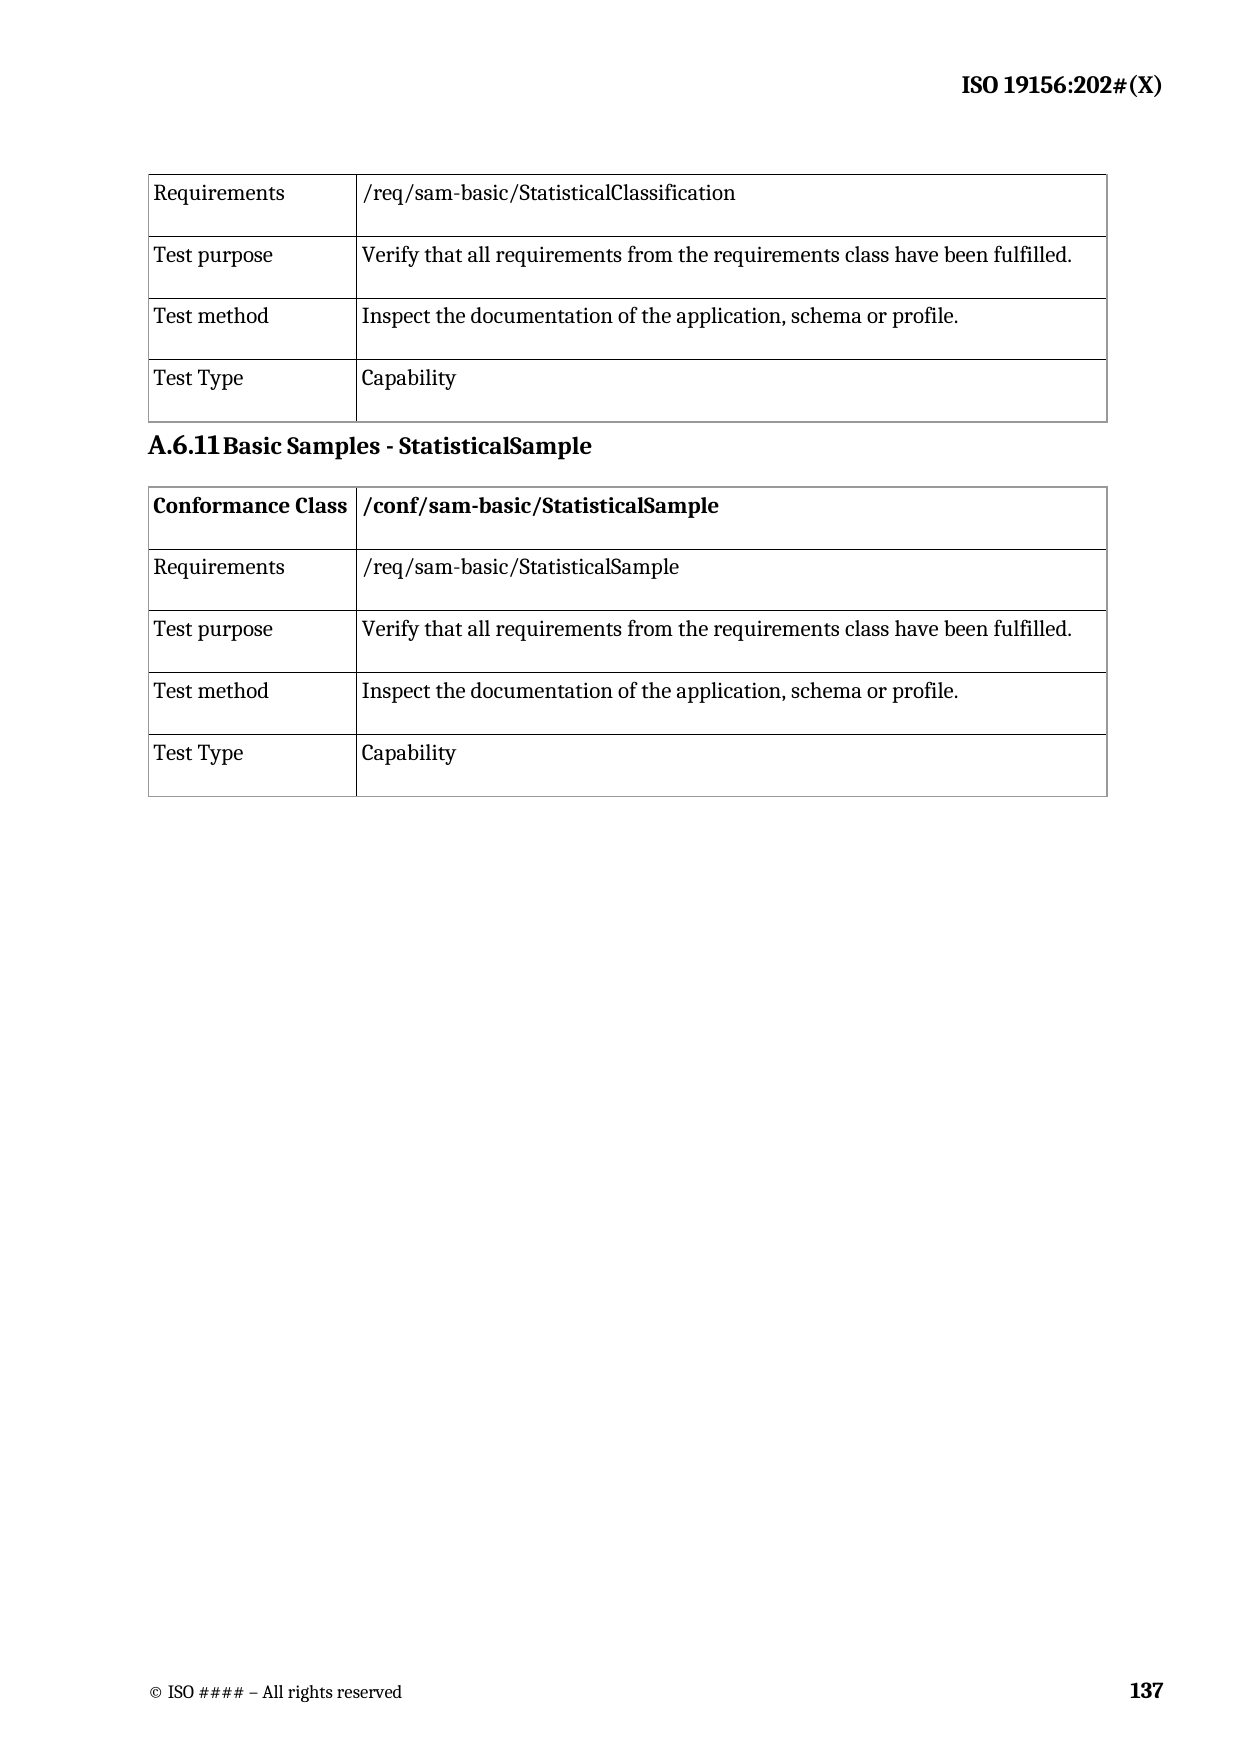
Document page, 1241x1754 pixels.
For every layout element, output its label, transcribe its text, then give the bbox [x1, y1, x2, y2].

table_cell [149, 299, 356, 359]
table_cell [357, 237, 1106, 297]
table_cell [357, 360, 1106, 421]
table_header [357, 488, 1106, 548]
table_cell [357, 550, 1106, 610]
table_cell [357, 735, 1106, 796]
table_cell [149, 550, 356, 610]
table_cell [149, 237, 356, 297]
text Basic Samples - StatisticalSample [148, 429, 1163, 461]
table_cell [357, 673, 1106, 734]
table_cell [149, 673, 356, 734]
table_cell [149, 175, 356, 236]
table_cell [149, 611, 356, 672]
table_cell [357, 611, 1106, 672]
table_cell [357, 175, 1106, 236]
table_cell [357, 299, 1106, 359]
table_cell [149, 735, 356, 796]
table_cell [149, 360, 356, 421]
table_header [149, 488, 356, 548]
